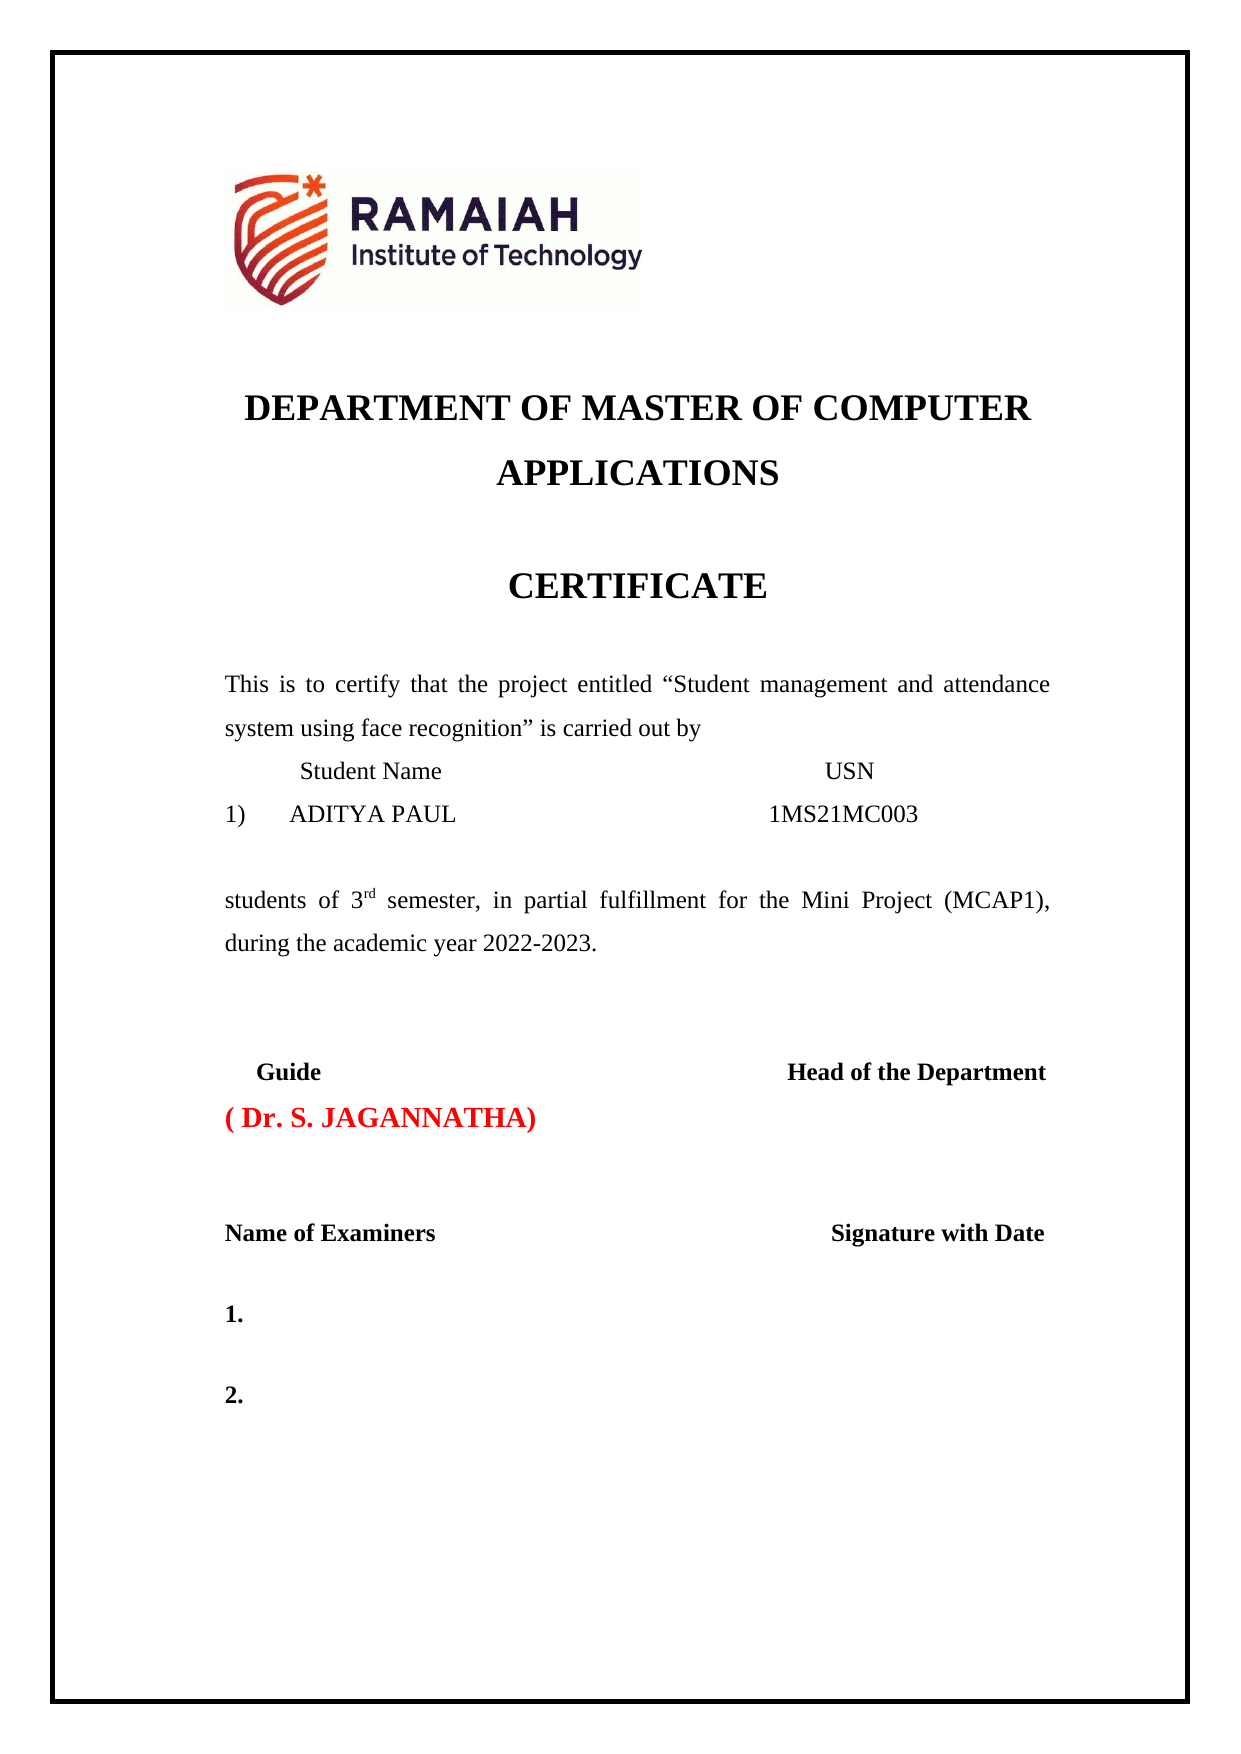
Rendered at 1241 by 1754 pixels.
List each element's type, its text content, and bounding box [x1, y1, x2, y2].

text DEPARTMENT OF MASTER OF COMPUTER APPLICATIONS [224, 386, 1051, 493]
text students of 3rd semester, in partial fulfillment for the Mini Project (MCAP1), during the academic year 2022-2023. [224, 885, 1051, 957]
text CERTIFICATE [224, 563, 1051, 606]
text Name of Examiners Signature with Date [224, 1218, 1051, 1247]
text Student Name USN [224, 756, 1051, 784]
text This is to certify that the project entitled “Student management and attendance system using face recognition” is carried out by [224, 669, 1051, 741]
text 1) ADITYA PAUL 1MS21MC003 [224, 799, 1051, 828]
picture [224, 171, 644, 310]
text Guide Head of the Department [224, 1057, 1051, 1086]
text ( Dr. S. JAGANNATHA) [224, 1100, 1051, 1133]
